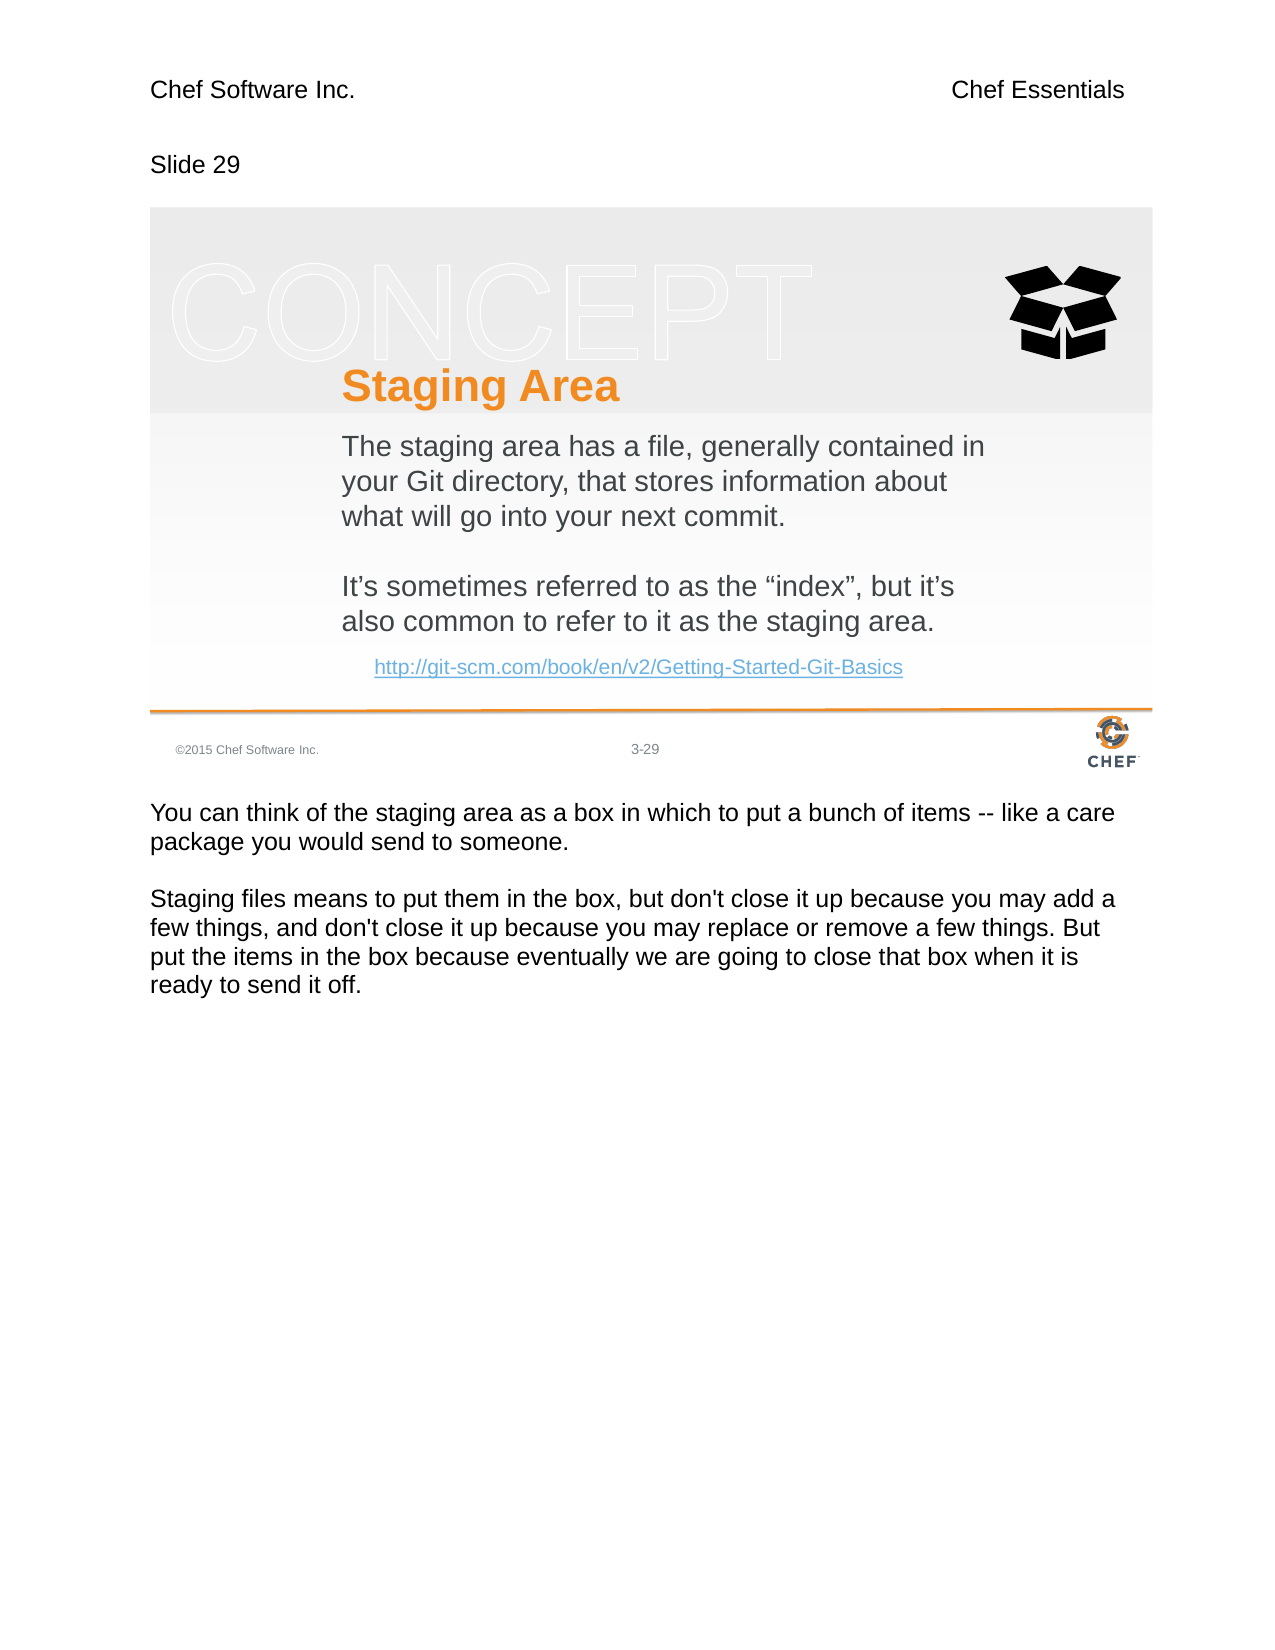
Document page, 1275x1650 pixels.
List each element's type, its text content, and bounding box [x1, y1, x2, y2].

text You can think of the staging area as a box in which to put a bunch of items -- like a care package you would send to someone. [150, 798, 1125, 855]
text Staging files means to put them in the box, but don't close it up because you may add a few things, and don't close it up because you may replace or remove a few things. But put the items in the box because eventually we are going to close that box when it is ready to send it off. [150, 884, 1125, 999]
text Slide 29 [150, 150, 1125, 179]
